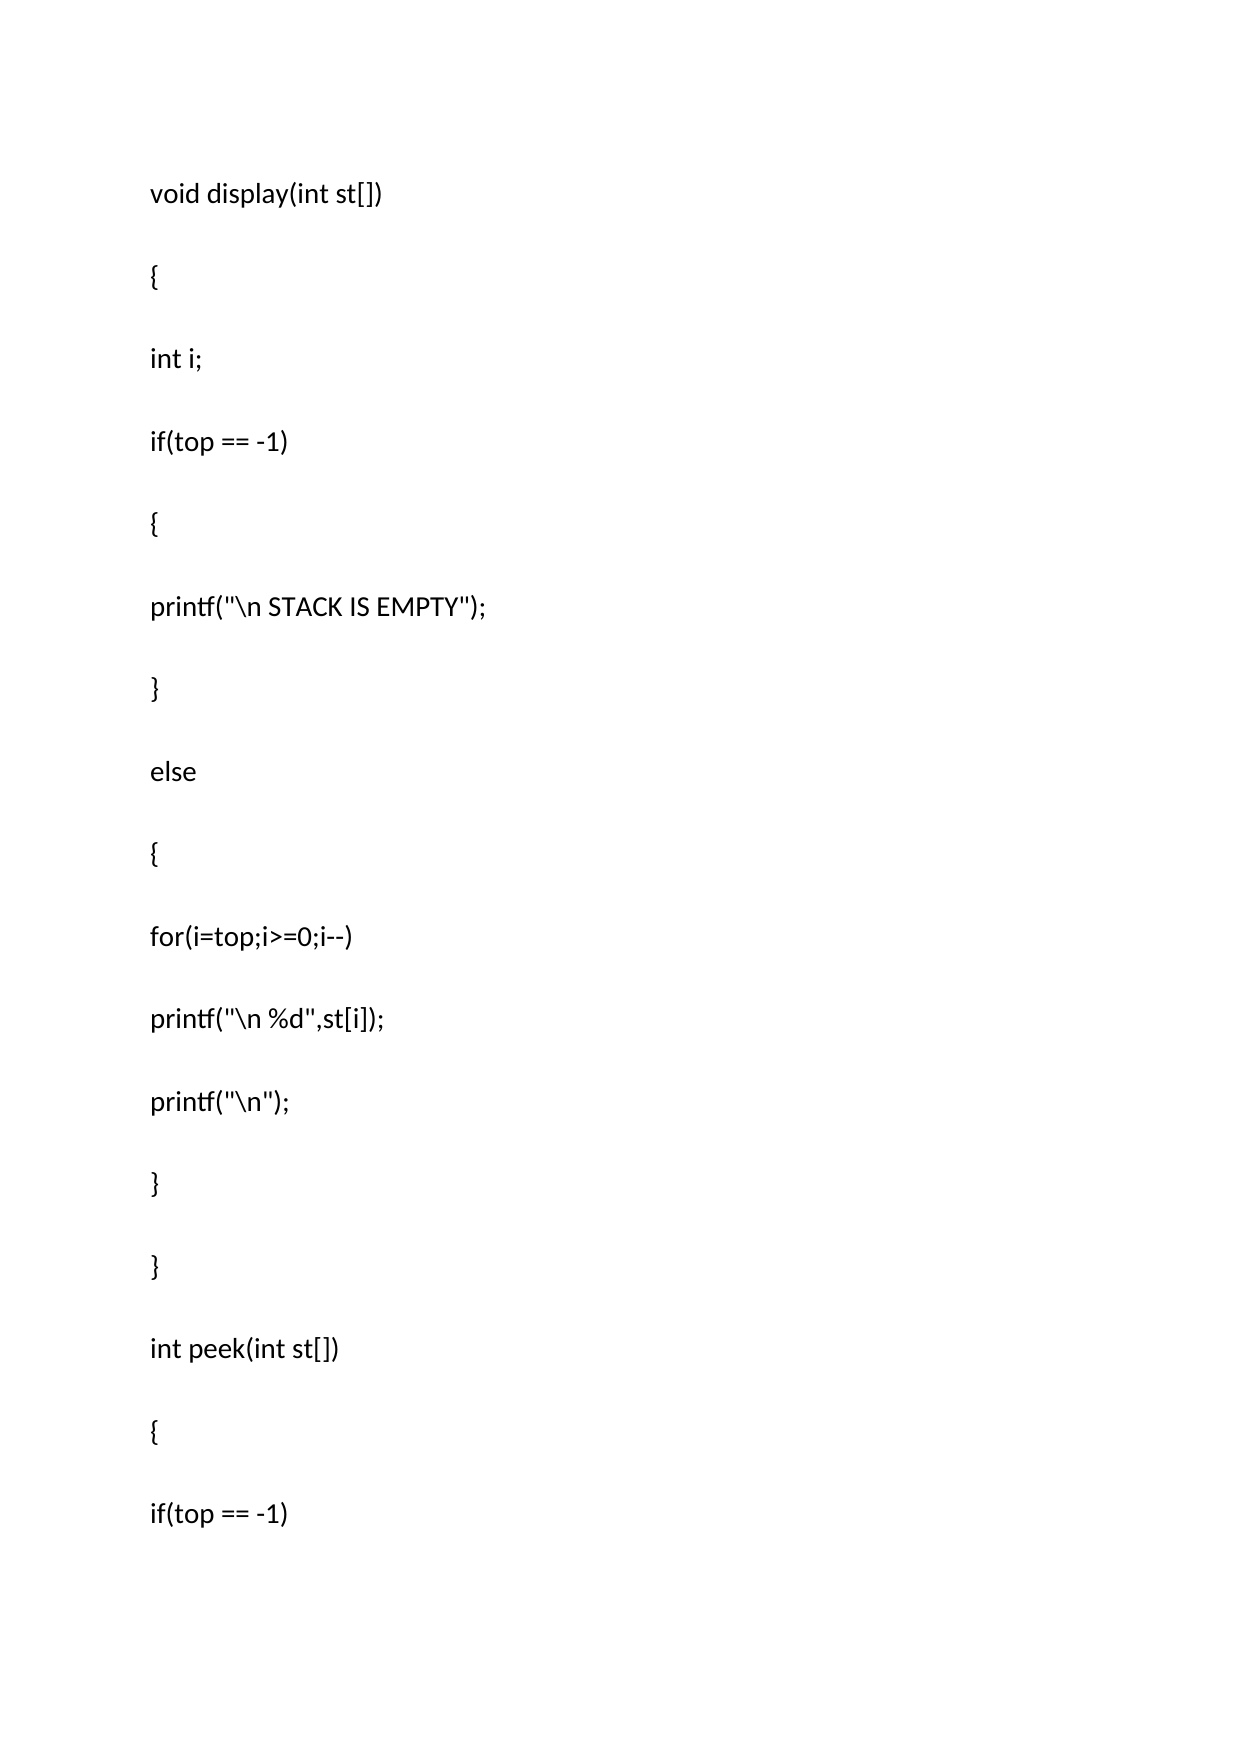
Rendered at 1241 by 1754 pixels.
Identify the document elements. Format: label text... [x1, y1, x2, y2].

text printf("\n %d",st[i]); [150, 975, 1090, 1036]
text for(i=top;i>=0;i--) [150, 892, 1090, 953]
text { [150, 232, 1090, 293]
text int i; [150, 315, 1090, 376]
text int peek(int st[]) [150, 1305, 1090, 1366]
text printf("\n STACK IS EMPTY"); [150, 562, 1090, 623]
text { [150, 1387, 1090, 1448]
text printf("\n"); [150, 1057, 1090, 1118]
text } [150, 1140, 1090, 1201]
text else [150, 727, 1090, 788]
text { [150, 480, 1090, 541]
text if(top == -1) [150, 397, 1090, 458]
text } [150, 645, 1090, 706]
text { [150, 810, 1090, 871]
text if(top == -1) [150, 1470, 1090, 1531]
text } [150, 1222, 1090, 1283]
text void display(int st[]) [150, 150, 1090, 211]
